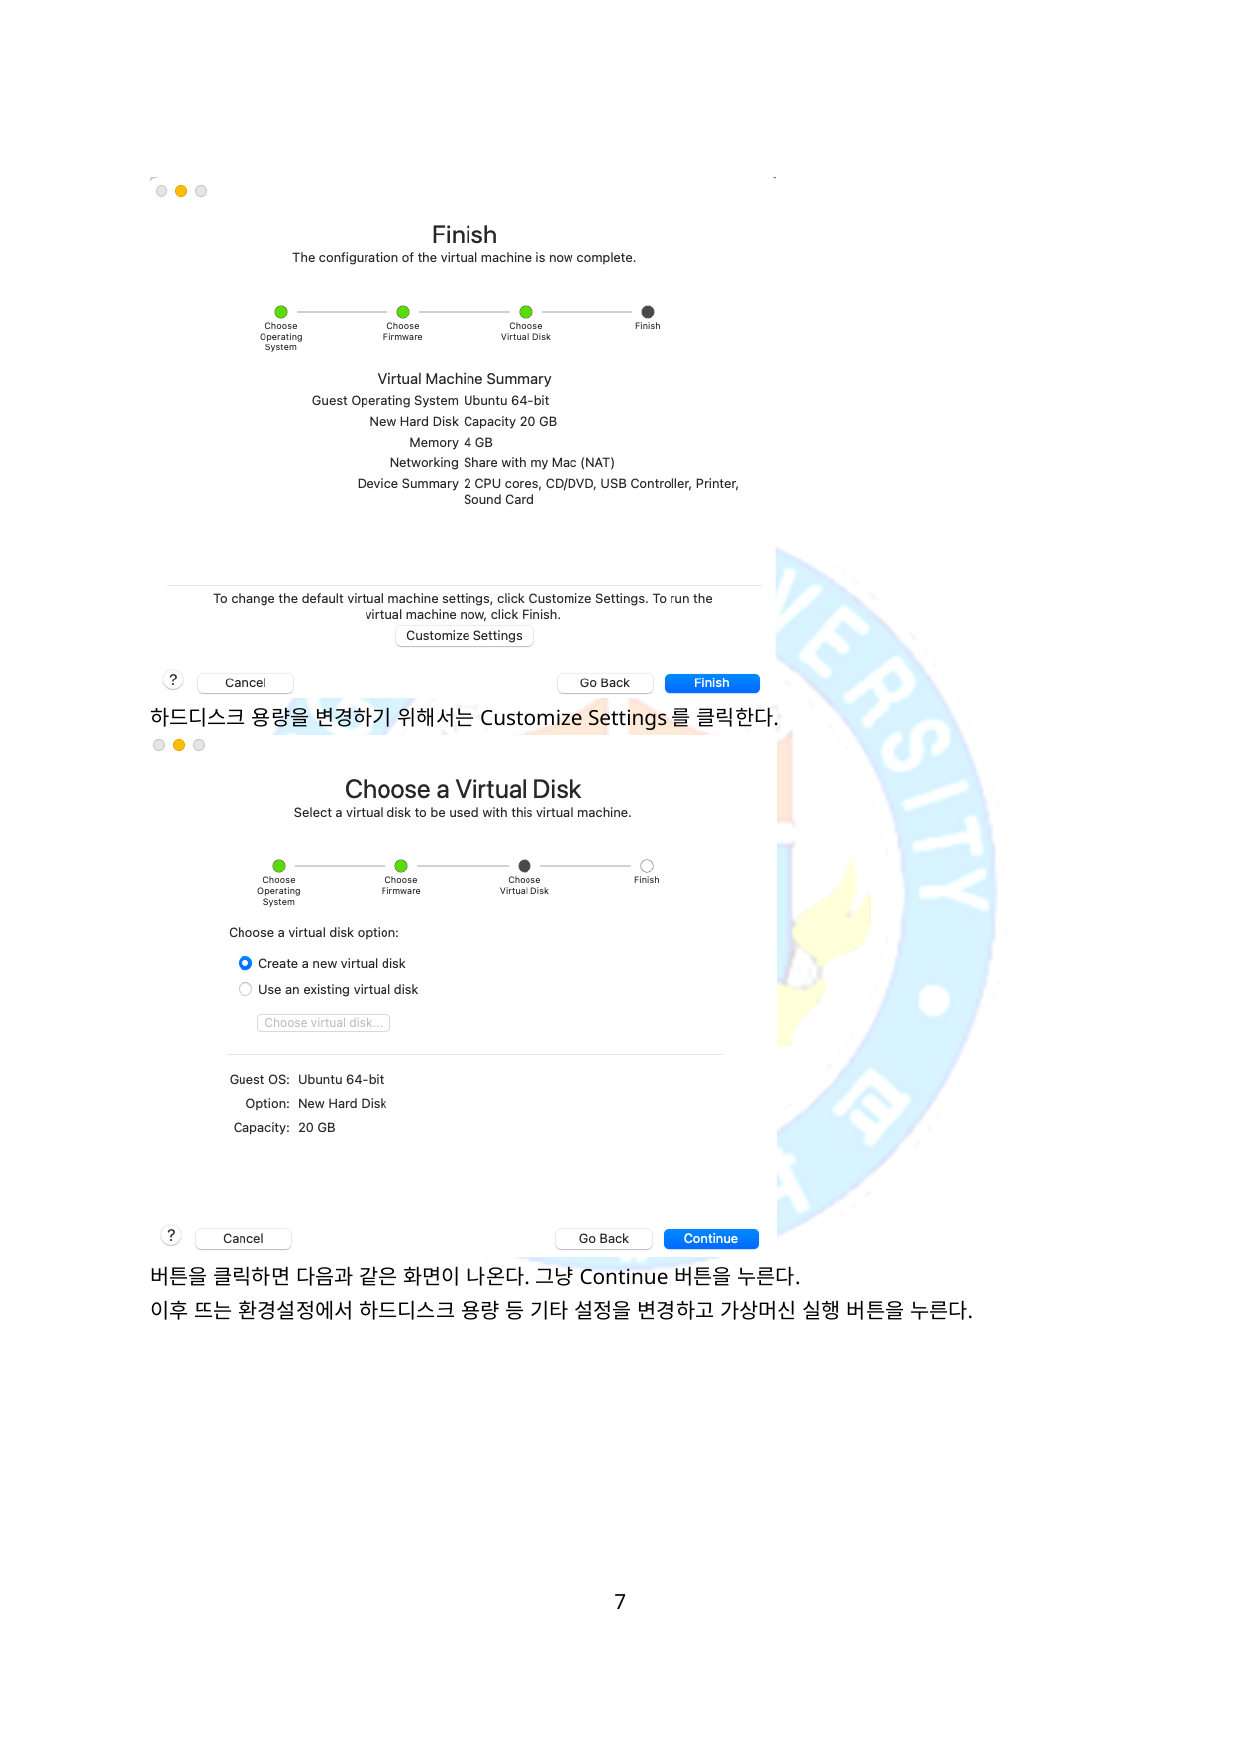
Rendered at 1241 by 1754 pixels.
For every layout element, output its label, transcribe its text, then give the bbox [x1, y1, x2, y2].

picture [150, 177, 776, 698]
picture [150, 735, 777, 1257]
text 하드디스크 용량을 변경하기 위해서는 Customize Settings를 클릭한다. [150, 701, 1090, 732]
text 버튼을 클릭하면 다음과 같은 화면이 나온다. 그냥 Continue 버튼을 누른다. [150, 1261, 1090, 1291]
text 이후 뜨는 환경설정에서 하드디스크 용량 등 기타 설정을 변경하고 가상머신 실행 버튼을 누른다. [150, 1295, 1090, 1325]
